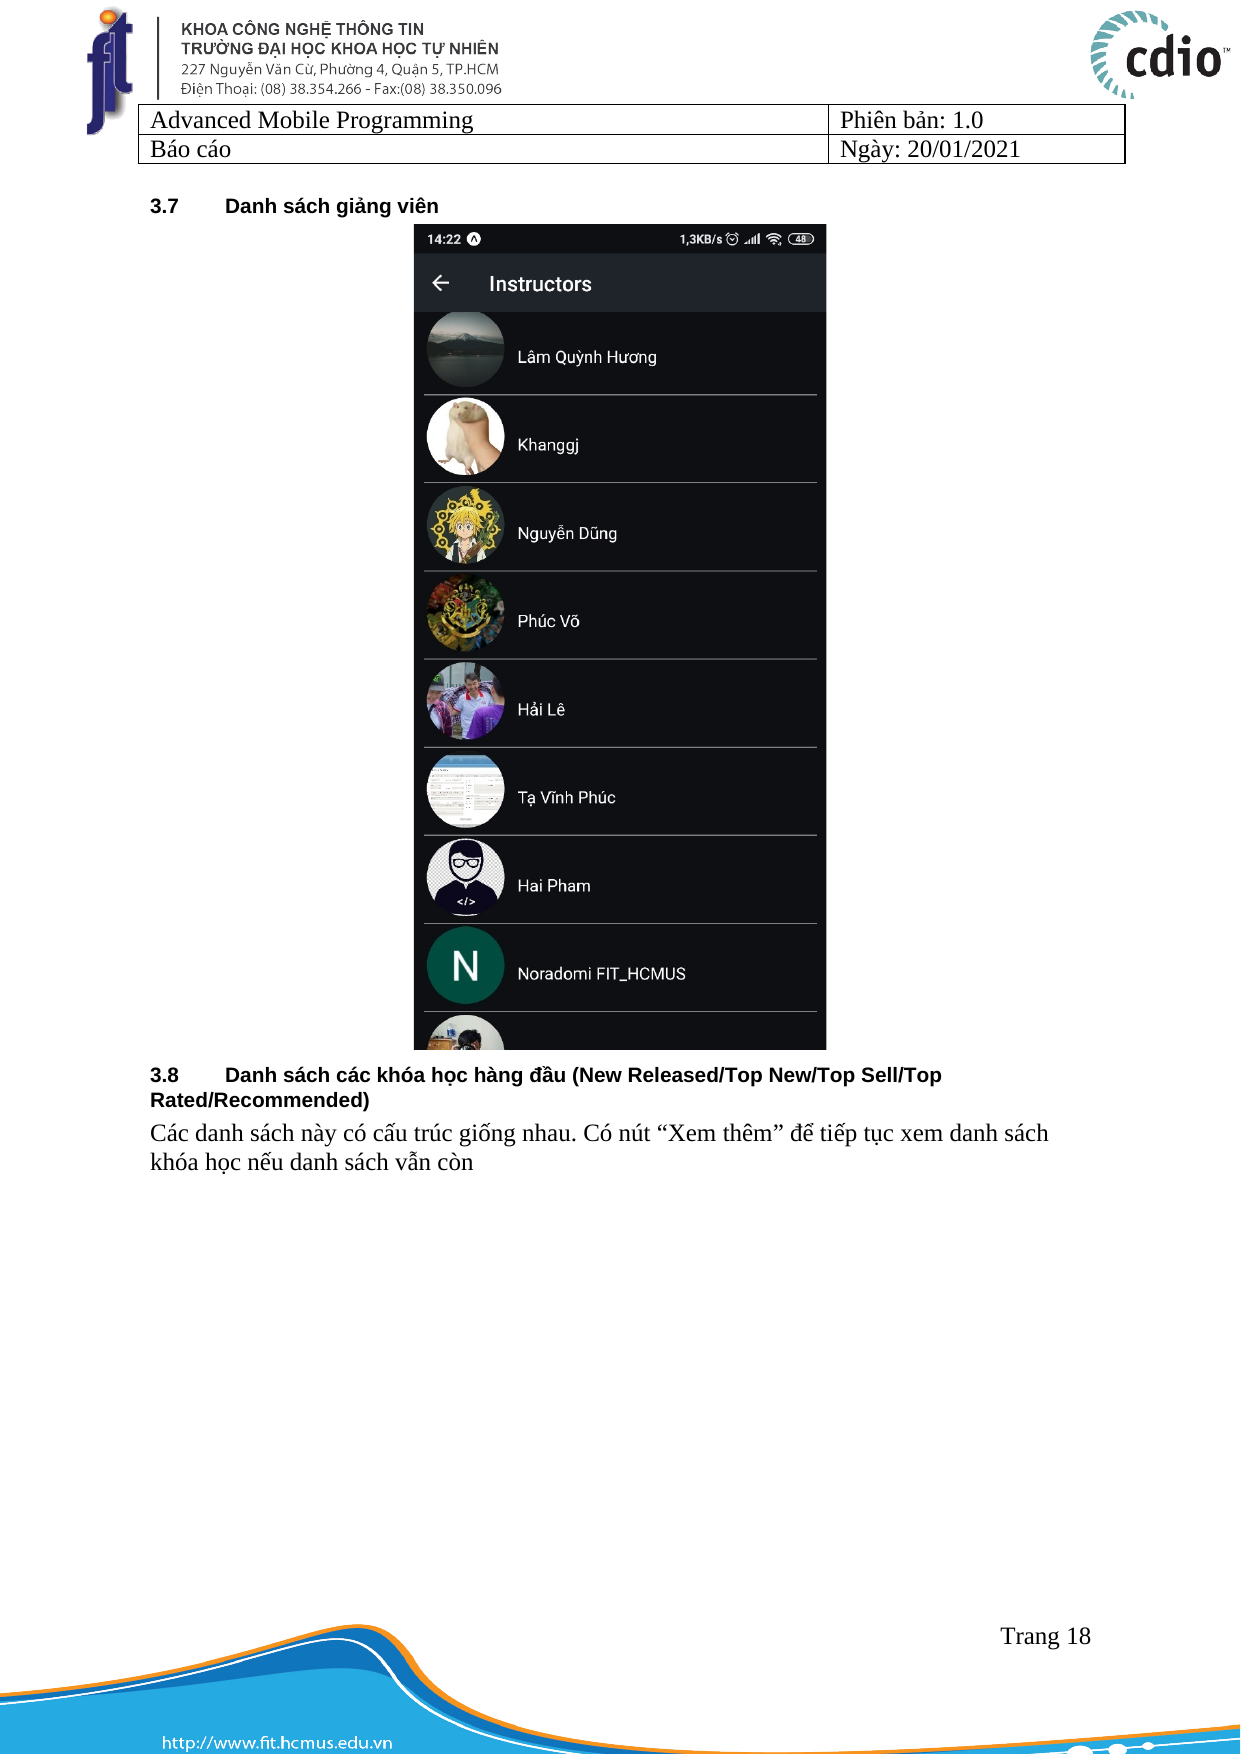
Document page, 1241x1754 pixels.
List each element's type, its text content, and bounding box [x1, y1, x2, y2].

picture [829, 135, 1124, 159]
subtitle Danh sách các khóa học hàng đầu (New Released/Top New/Top Sell/Top Rated/Recommended) [150, 1062, 1090, 1112]
picture [63, 0, 1241, 159]
picture [0, 1621, 1241, 1754]
text Các danh sách này có cấu trúc giống nhau. Có nút “Xem thêm” để tiếp tục xem danh sách khóa học nếu danh sách vẫn còn [150, 1118, 1090, 1176]
picture [139, 135, 828, 159]
picture [829, 105, 1124, 134]
subtitle Danh sách giảng viên [150, 193, 1090, 218]
picture [139, 105, 828, 134]
picture [413, 224, 827, 1050]
